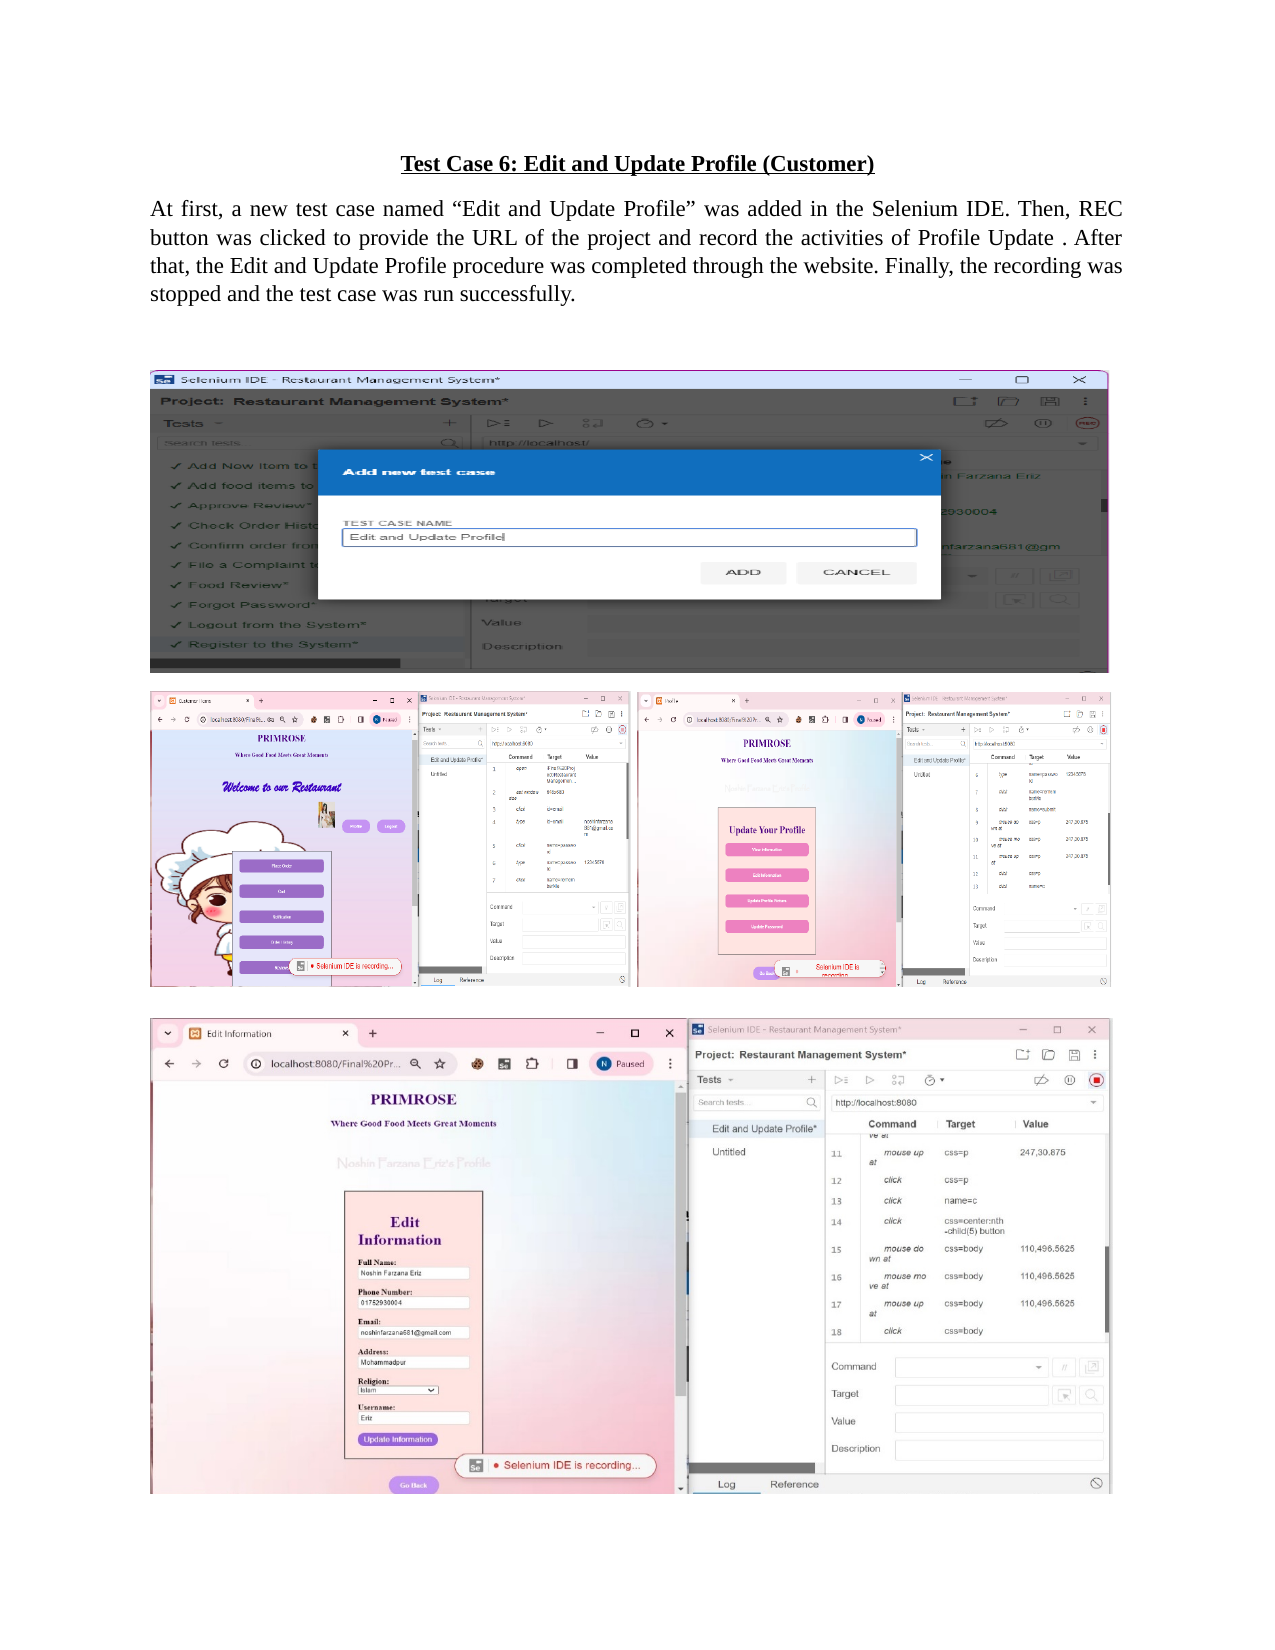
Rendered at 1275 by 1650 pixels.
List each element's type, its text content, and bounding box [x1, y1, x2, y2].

picture [150, 370, 1110, 673]
picture [150, 691, 631, 987]
picture [637, 692, 1112, 987]
text At first, a new test case named “Edit and Update Profile” was added in the Selenium IDE. Then, REC button was clicked to provide the URL of the project and record the activities of Profile Update . After that, the Edit and Update Profile procedure was completed through the website. Finally, the recording was stopped and the test case was run successfully. [150, 195, 1125, 307]
picture [150, 1018, 1113, 1494]
text Test Case 6: Edit and Update Profile (Customer) [150, 150, 1125, 176]
